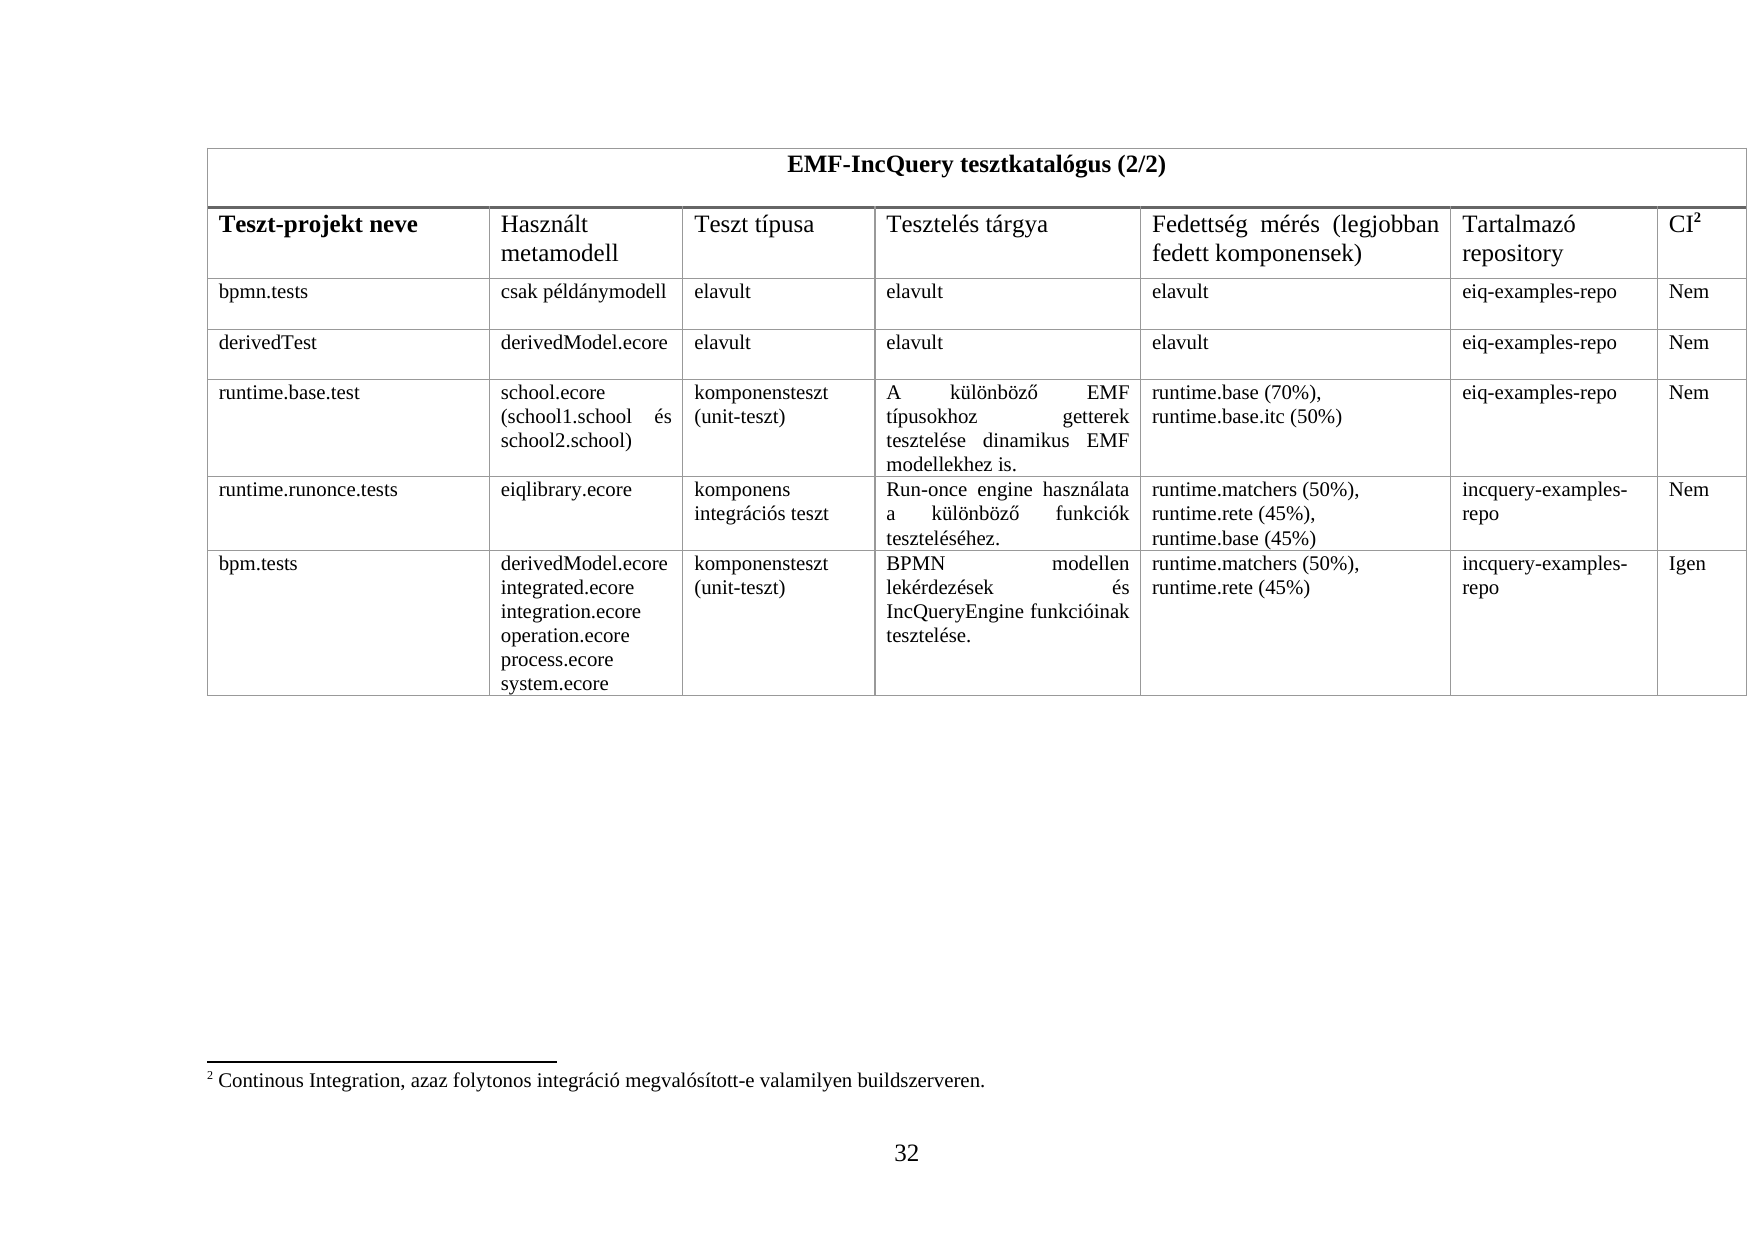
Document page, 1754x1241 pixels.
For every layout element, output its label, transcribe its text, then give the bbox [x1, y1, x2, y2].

table_cell Fedettség mérés (legjobban fedett komponensek) [1141, 209, 1450, 278]
table_cell Nem [1658, 477, 1746, 549]
table_cell school.ecore (school1.school és school2.school) [490, 380, 682, 476]
table_cell komponensteszt (unit-teszt) [683, 551, 874, 695]
table_cell csak példánymodell [490, 279, 682, 329]
table_cell runtime.matchers (50%), runtime.rete (45%), runtime.base (45%) [1141, 477, 1450, 549]
table_cell eiq-examples-repo [1451, 330, 1657, 379]
table_cell Teszt-projekt neve [208, 209, 489, 278]
table_cell A különböző EMF típusokhoz getterek tesztelése dinamikus EMF modellekhez is. [876, 380, 1140, 476]
table_cell elavult [1141, 279, 1450, 329]
table_cell BPMN modellen lekérdezések és IncQueryEngine funkcióinak tesztelése. [876, 551, 1140, 695]
table_cell derivedModel.ecore [490, 330, 682, 379]
table_cell elavult [683, 279, 874, 329]
table_cell derivedModel.ecore integrated.ecore integration.ecore operation.ecore process.ecore system.ecore [490, 551, 682, 695]
table_cell runtime.matchers (50%), runtime.rete (45%) [1141, 551, 1450, 695]
table_cell Nem [1658, 279, 1746, 329]
table_cell derivedTest [208, 330, 489, 379]
table_cell runtime.base.test [208, 380, 489, 476]
table_cell eiqlibrary.ecore [490, 477, 682, 549]
table_cell Használt metamodell [490, 209, 682, 278]
table_cell Run-once engine használata a különböző funkciók teszteléséhez. [876, 477, 1140, 549]
table_cell elavult [876, 330, 1140, 379]
table_cell Teszt típusa [683, 209, 874, 278]
table_cell Nem [1658, 380, 1746, 476]
table_cell komponens integrációs teszt [683, 477, 874, 549]
table_cell runtime.base (70%), runtime.base.itc (50%) [1141, 380, 1450, 476]
table_cell Igen [1658, 551, 1746, 695]
table_header EMF-IncQuery tesztkatalógus (2/2) [208, 149, 1746, 206]
table_cell elavult [683, 330, 874, 379]
table_cell incquery-examples-repo [1451, 477, 1657, 549]
table_cell Tesztelés tárgya [876, 209, 1140, 278]
table_cell bpmn.tests [208, 279, 489, 329]
table_cell CI [1658, 209, 1746, 278]
table_cell eiq-examples-repo [1451, 380, 1657, 476]
table_cell elavult [1141, 330, 1450, 379]
table_cell eiq-examples-repo [1451, 279, 1657, 329]
table_cell incquery-examples-repo [1451, 551, 1657, 695]
table_cell bpm.tests [208, 551, 489, 695]
table_cell Nem [1658, 330, 1746, 379]
table_cell elavult [876, 279, 1140, 329]
table_cell runtime.runonce.tests [208, 477, 489, 549]
table_cell komponensteszt (unit-teszt) [683, 380, 874, 476]
table_cell Tartalmazó repository [1451, 209, 1657, 278]
